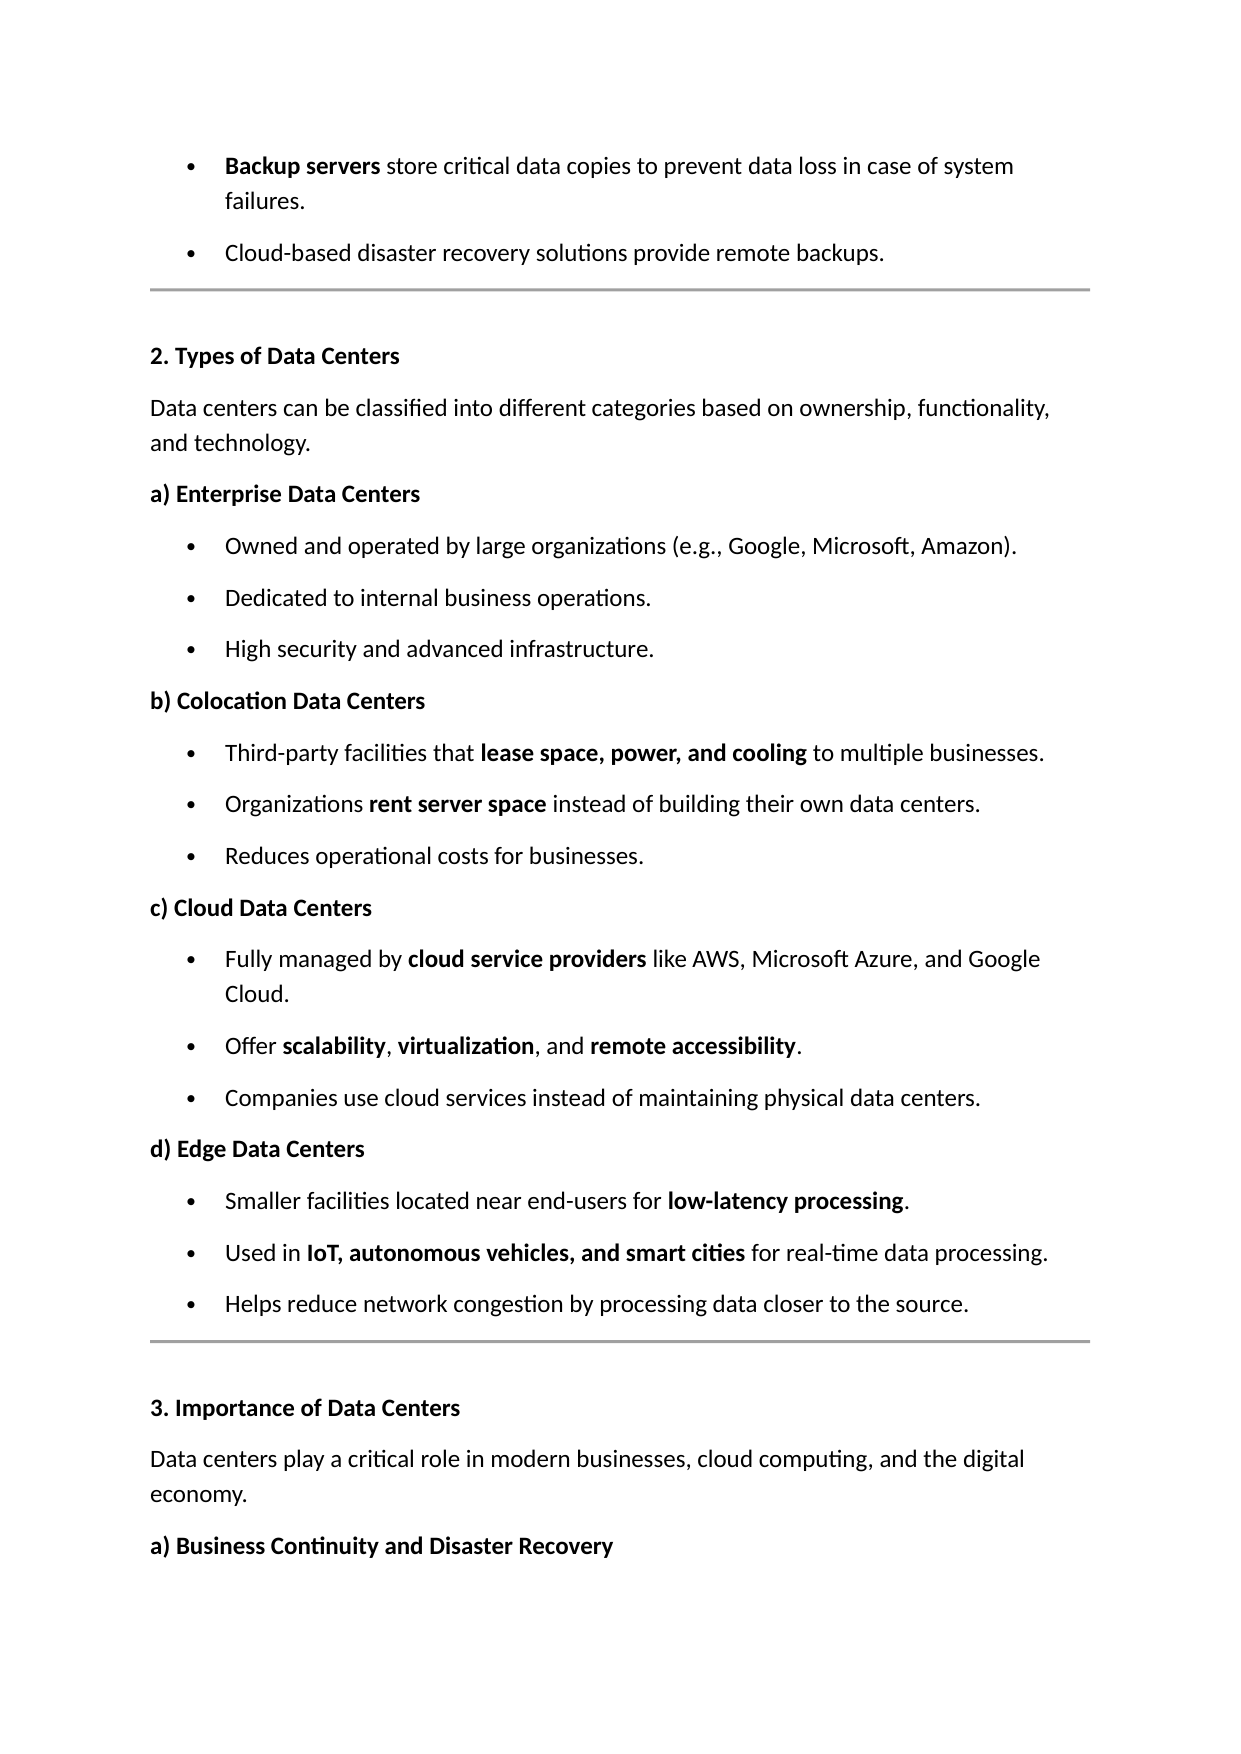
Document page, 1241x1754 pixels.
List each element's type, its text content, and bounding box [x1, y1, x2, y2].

list Fully managed by cloud service providers like AWS, Microsoft Azure, and Google Cloud. [187, 943, 1090, 1009]
text c) Cloud Data Centers [150, 892, 1090, 922]
text Data centers play a critical role in modern businesses, cloud computing, and the digital economy. [150, 1443, 1090, 1509]
text 3. Importance of Data Centers [150, 1392, 1090, 1422]
list Smaller facilities located near end-users for low-latency processing. [187, 1185, 1090, 1216]
list Reduces operational costs for businesses. [187, 840, 1090, 871]
list Used in IoT, autonomous vehicles, and smart cities for real-time data processing. [187, 1237, 1090, 1267]
list Helps reduce network congestion by processing data closer to the source. [187, 1288, 1090, 1319]
list Backup servers store critical data copies to prevent data loss in case of system failures. [187, 150, 1090, 216]
text b) Colocation Data Centers [150, 685, 1090, 716]
list Companies use cloud services instead of maintaining physical data centers. [187, 1082, 1090, 1112]
text d) Edge Data Centers [150, 1133, 1090, 1164]
list Owned and operated by large organizations (e.g., Google, Microsoft, Amazon). [187, 530, 1090, 561]
list Third-party facilities that lease space, power, and cooling to multiple businesses. [187, 737, 1090, 767]
text 2. Types of Data Centers [150, 340, 1090, 371]
text a) Business Continuity and Disaster Recovery [150, 1530, 1090, 1561]
list Dedicated to internal business operations. [187, 582, 1090, 612]
text Data centers can be classified into different categories based on ownership, functionality, and technology. [150, 392, 1090, 457]
text a) Enterprise Data Centers [150, 478, 1090, 509]
list Organizations rent server space instead of building their own data centers. [187, 788, 1090, 819]
list Cloud-based disaster recovery solutions provide remote backups. [187, 237, 1090, 267]
list High security and advanced infrastructure. [187, 633, 1090, 664]
list Offer scalability, virtualization, and remote accessibility. [187, 1030, 1090, 1061]
